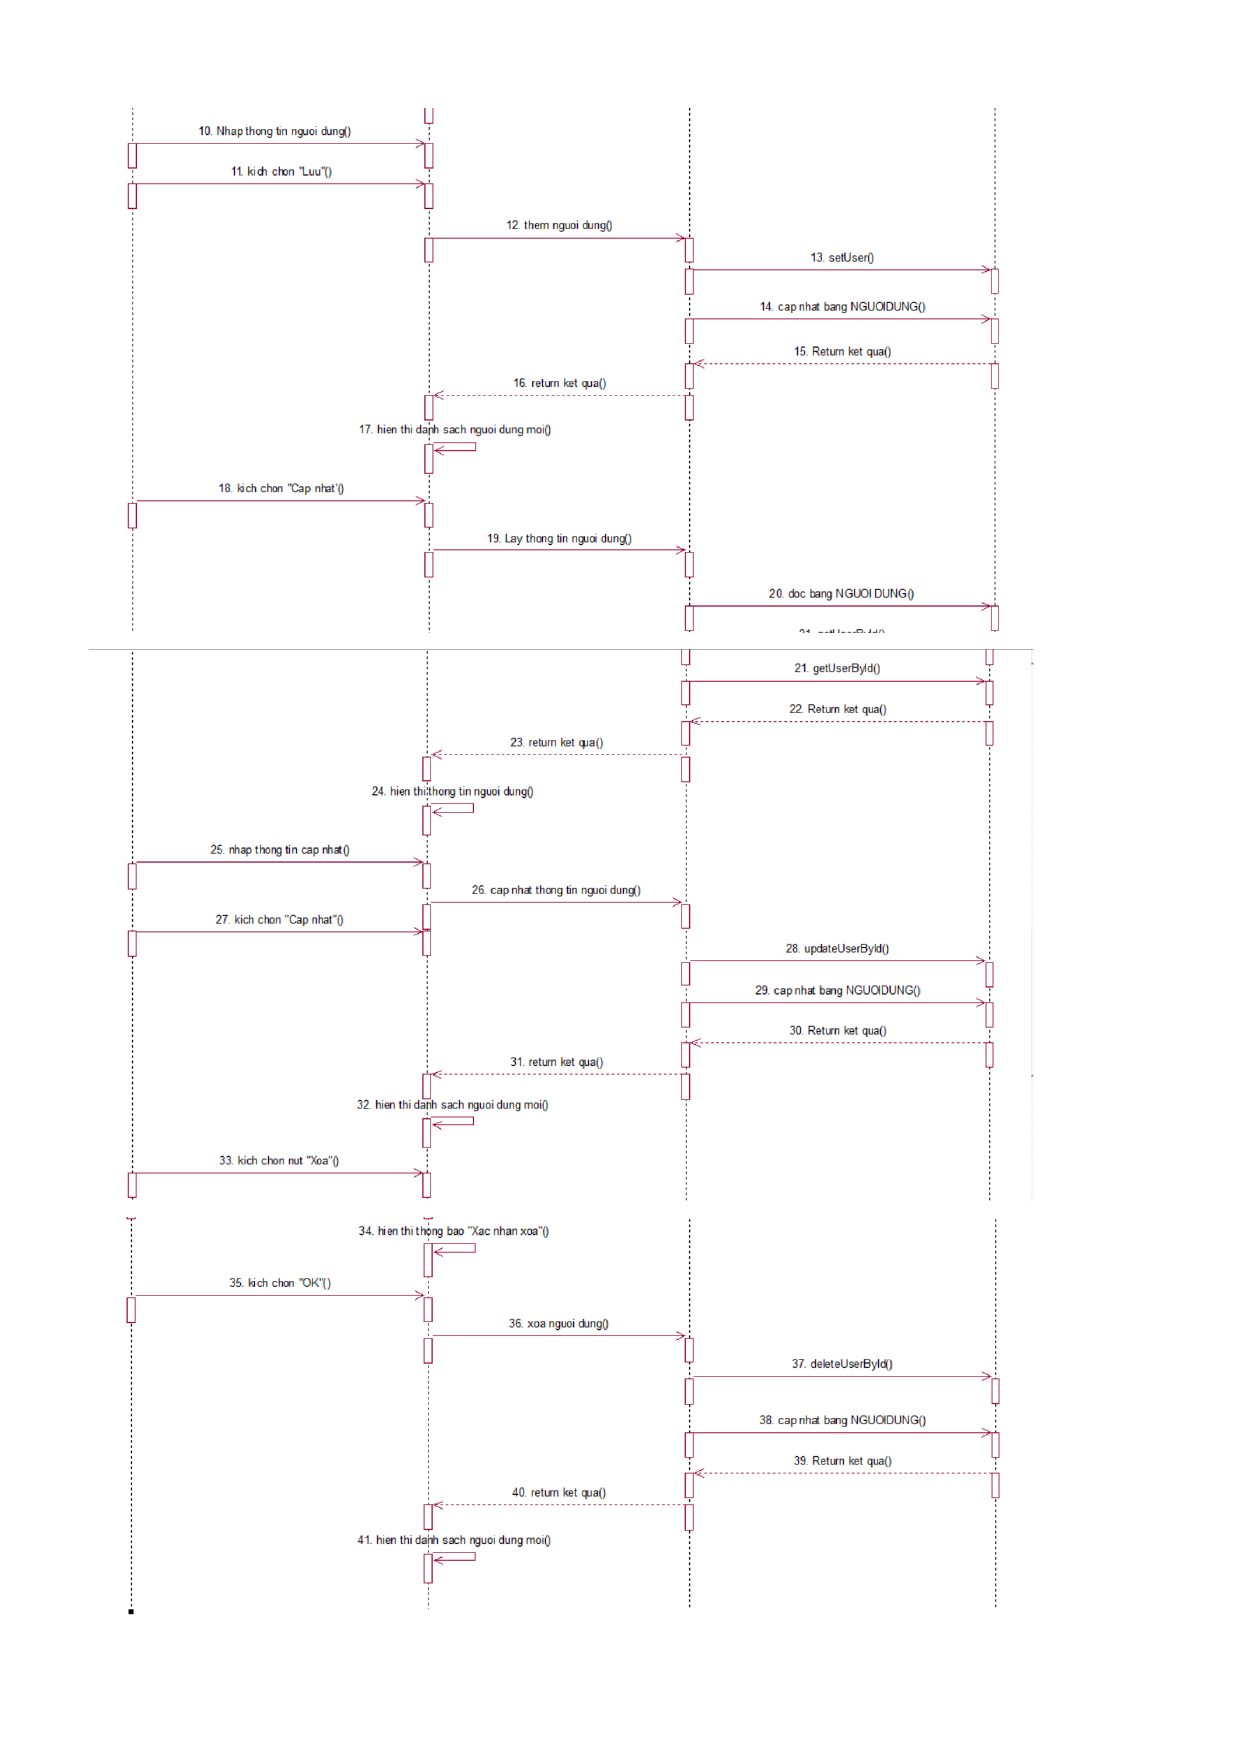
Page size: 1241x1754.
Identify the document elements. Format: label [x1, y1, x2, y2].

picture [88, 649, 1034, 1201]
picture [88, 1217, 1034, 1621]
picture [88, 108, 1034, 633]
